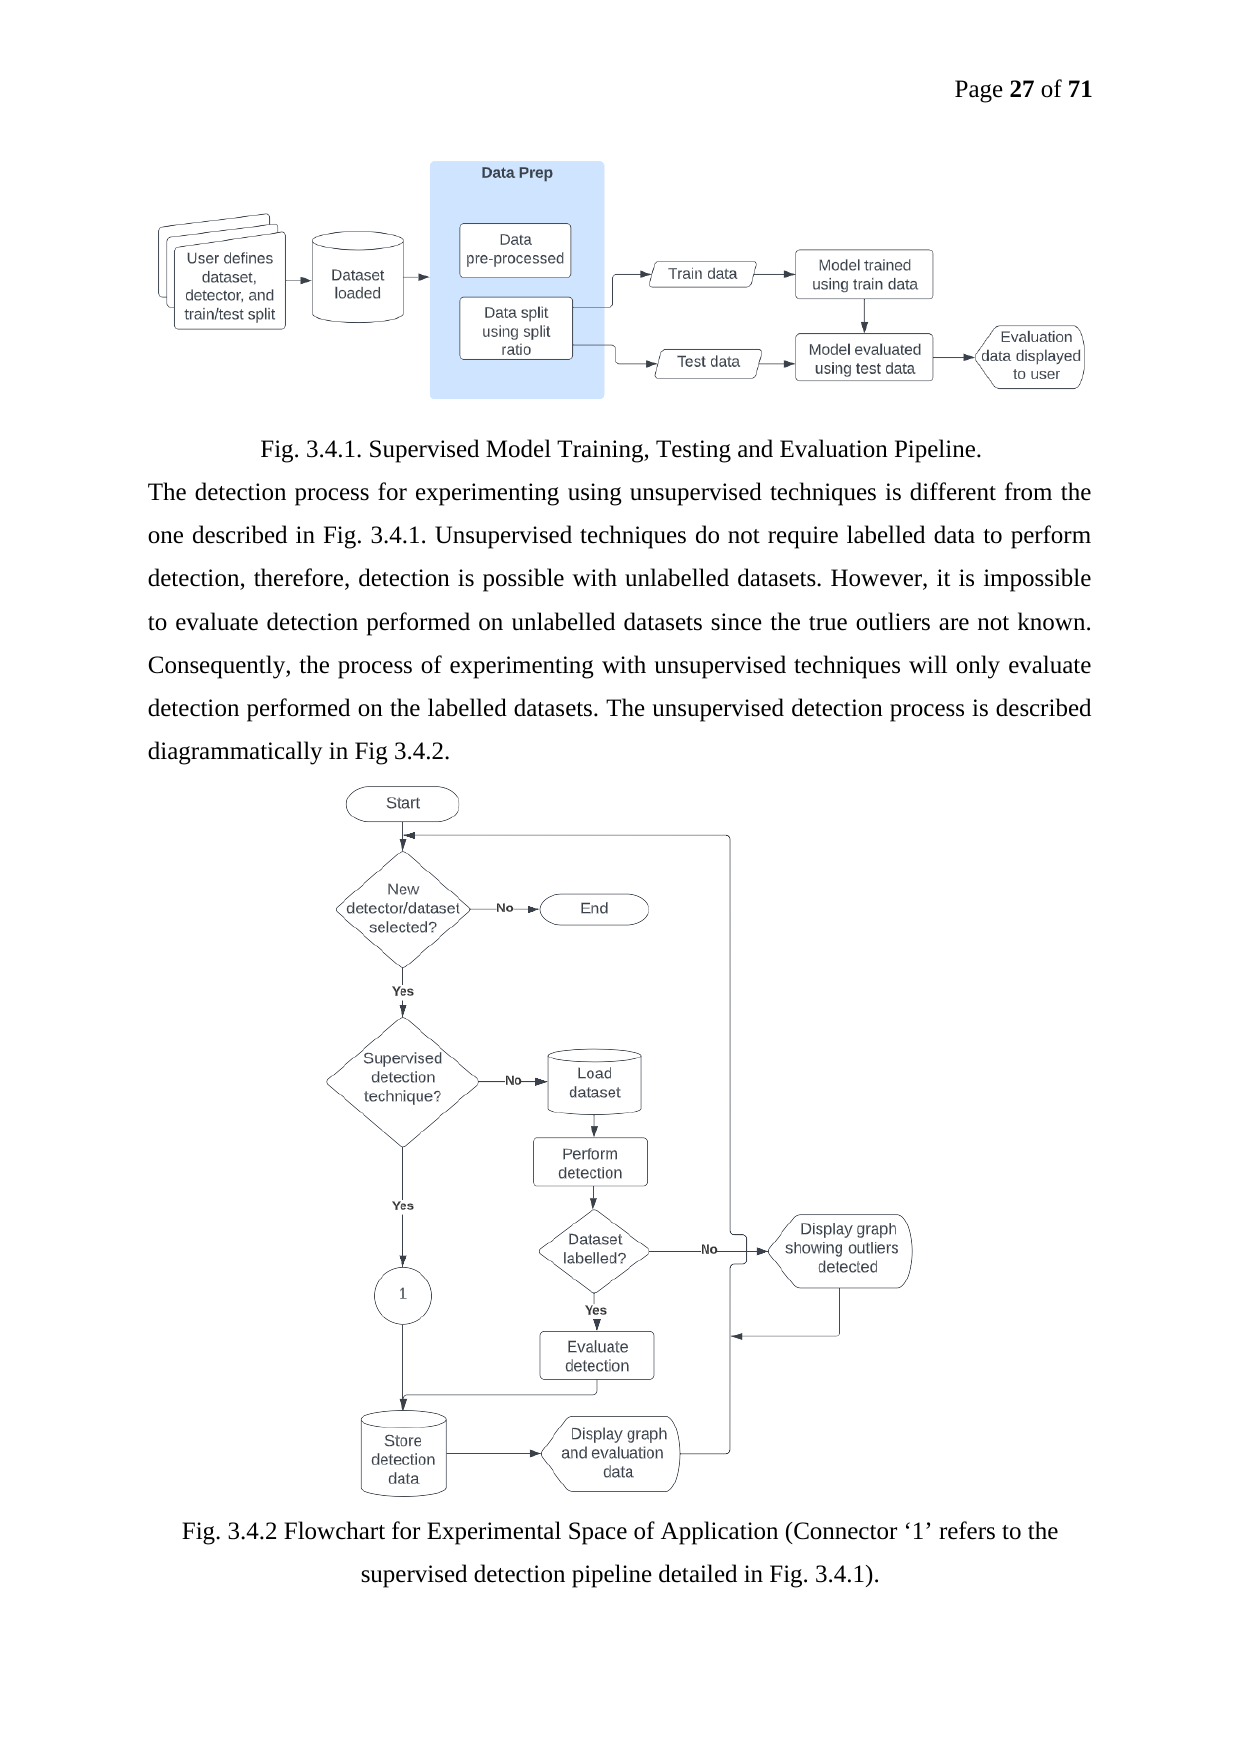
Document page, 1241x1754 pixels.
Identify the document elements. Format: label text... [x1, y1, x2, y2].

picture [306, 779, 934, 1502]
text Fig. 3.4.1. Supervised Model Training, Testing and Evaluation Pipeline. [148, 434, 1094, 463]
text The detection process for experimenting using unsupervised techniques is different from the one described in Fig. 3.4.1. Unsupervised techniques do not require labelled data to perform detection, therefore, detection is possible with unlabelled datasets. However, it is impossible to evaluate detection performed on unlabelled datasets since the true outliers are not known. Consequently, the process of experimenting with unsupervised techniques will only evaluate detection performed on the labelled datasets. The unsupervised detection process is described diagrammatically in Fig 3.4.2. [148, 477, 1092, 765]
picture [148, 147, 1094, 420]
text Fig. 3.4.2 Flowchart for Experimental Space of Application (Connector ‘1’ refers to the supervised detection pipeline detailed in Fig. 3.4.1). [148, 1516, 1092, 1588]
